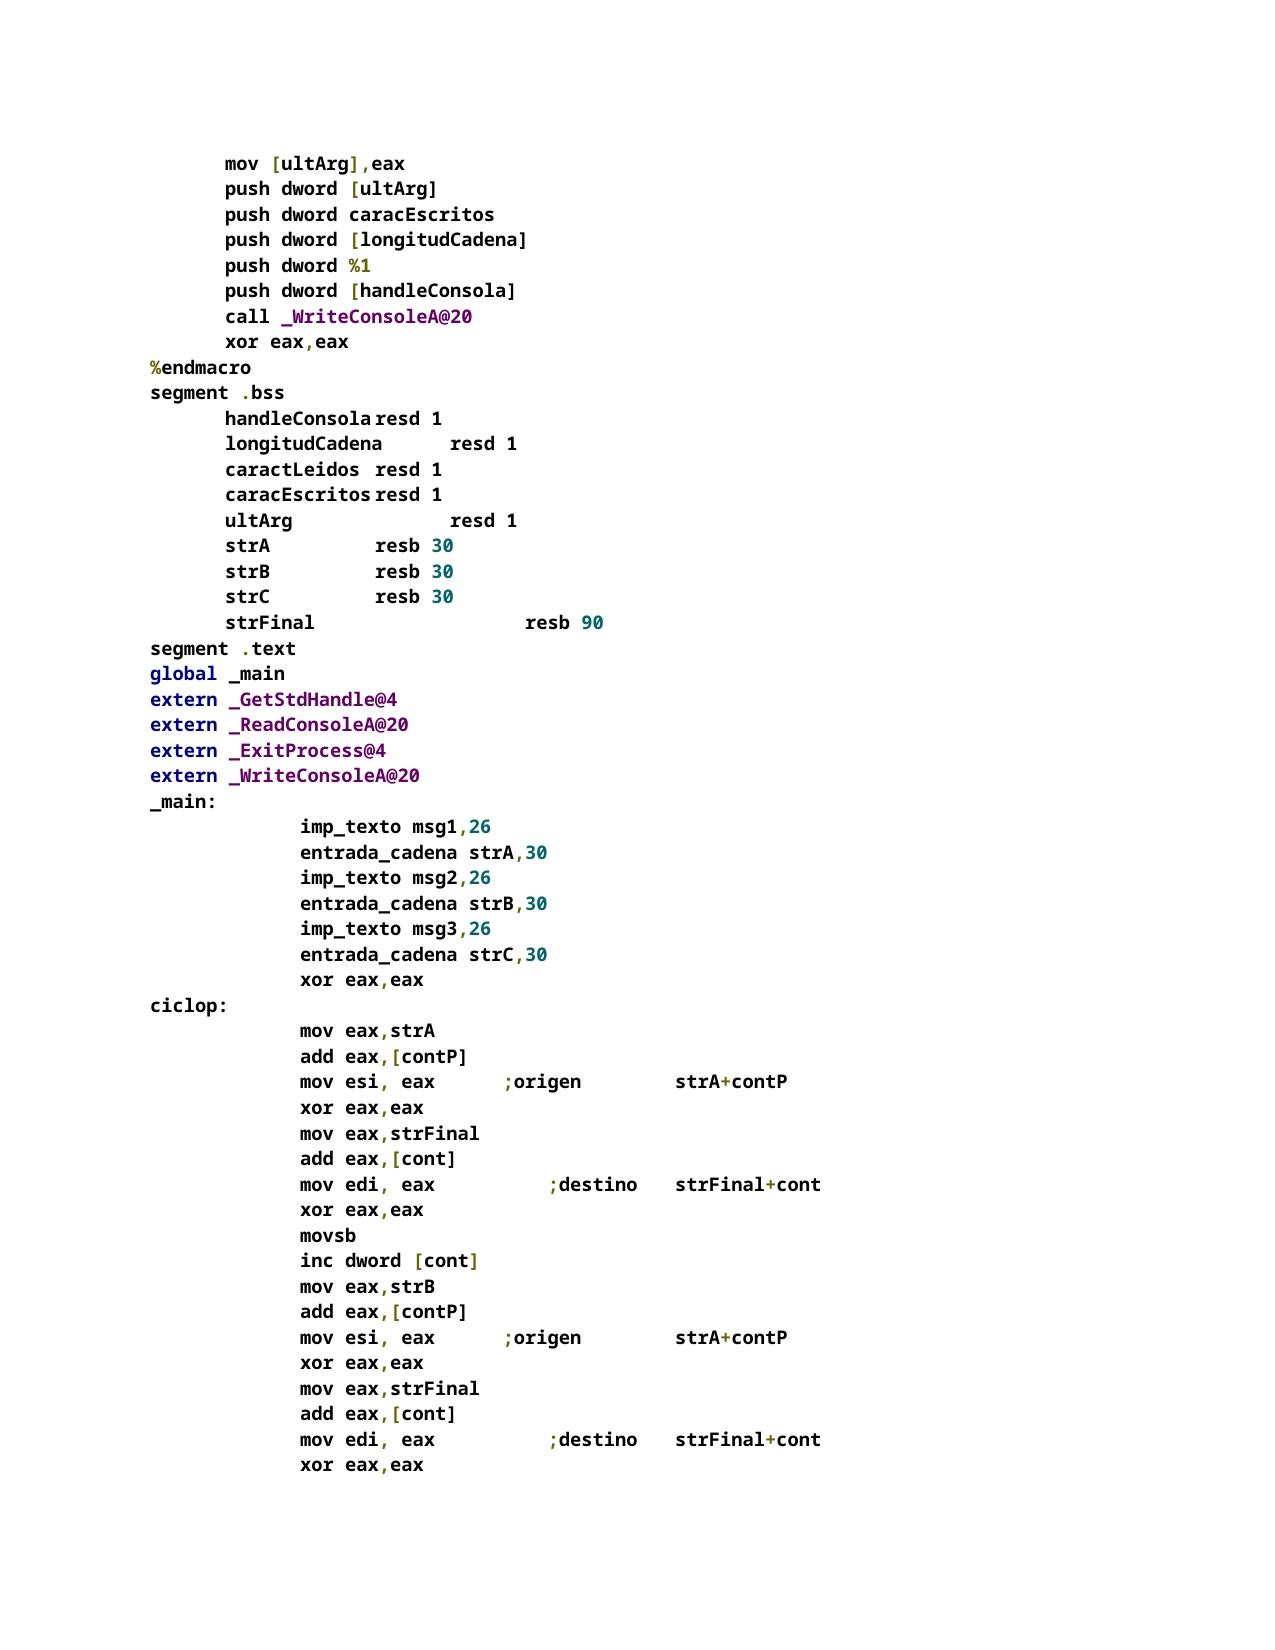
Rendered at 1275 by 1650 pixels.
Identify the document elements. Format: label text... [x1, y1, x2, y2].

text mov eax,strA [150, 1018, 1125, 1043]
text handleConsola resd 1 [150, 405, 1125, 431]
text call _WriteConsoleA@20 [150, 303, 1125, 329]
text mov eax,strB [150, 1273, 1125, 1298]
text extern _WriteConsoleA@20 [150, 762, 1125, 788]
text caracEscritos resd 1 [150, 482, 1125, 507]
text _main: [150, 788, 1125, 813]
text push dword caracEscritos [150, 201, 1125, 227]
text strA resb 30 [150, 533, 1125, 558]
text entrada_cadena strC,30 [150, 941, 1125, 967]
text segment .bss [150, 380, 1125, 405]
text xor eax,eax [150, 1094, 1125, 1120]
text xor eax,eax [150, 329, 1125, 354]
text strC resb 30 [150, 584, 1125, 609]
text push dword [ultArg] [150, 176, 1125, 201]
text mov [ultArg],eax [150, 150, 1125, 176]
text mov esi, eax ;origen strA+contP [150, 1069, 1125, 1094]
text mov eax,strFinal [150, 1375, 1125, 1401]
text xor eax,eax [150, 967, 1125, 992]
text extern _ExitProcess@4 [150, 737, 1125, 762]
text push dword [handleConsola] [150, 278, 1125, 303]
text add eax,[contP] [150, 1298, 1125, 1324]
text strFinal resb 90 [150, 609, 1125, 635]
text mov esi, eax ;origen strA+contP [150, 1324, 1125, 1349]
text longitudCadena resd 1 [150, 431, 1125, 456]
text imp_texto msg2,26 [150, 864, 1125, 890]
text ultArg resd 1 [150, 507, 1125, 533]
text add eax,[cont] [150, 1401, 1125, 1426]
text add eax,[contP] [150, 1043, 1125, 1069]
text global _main [150, 660, 1125, 686]
text segment .text [150, 635, 1125, 660]
text entrada_cadena strA,30 [150, 839, 1125, 864]
text xor eax,eax [150, 1196, 1125, 1222]
text movsb [150, 1222, 1125, 1247]
text xor eax,eax [150, 1452, 1125, 1477]
text mov edi, eax ;destino strFinal+cont [150, 1426, 1125, 1452]
text mov edi, eax ;destino strFinal+cont [150, 1171, 1125, 1196]
text mov eax,strFinal [150, 1120, 1125, 1145]
text %endmacro [150, 354, 1125, 380]
text imp_texto msg3,26 [150, 916, 1125, 941]
text add eax,[cont] [150, 1145, 1125, 1171]
text strB resb 30 [150, 558, 1125, 584]
text entrada_cadena strB,30 [150, 890, 1125, 916]
text extern _ReadConsoleA@20 [150, 711, 1125, 737]
text push dword %1 [150, 252, 1125, 278]
text inc dword [cont] [150, 1247, 1125, 1273]
text push dword [longitudCadena] [150, 227, 1125, 252]
text xor eax,eax [150, 1349, 1125, 1375]
text caractLeidos resd 1 [150, 456, 1125, 482]
text imp_texto msg1,26 [150, 813, 1125, 839]
text extern _GetStdHandle@4 [150, 686, 1125, 711]
text ciclop: [150, 992, 1125, 1018]
